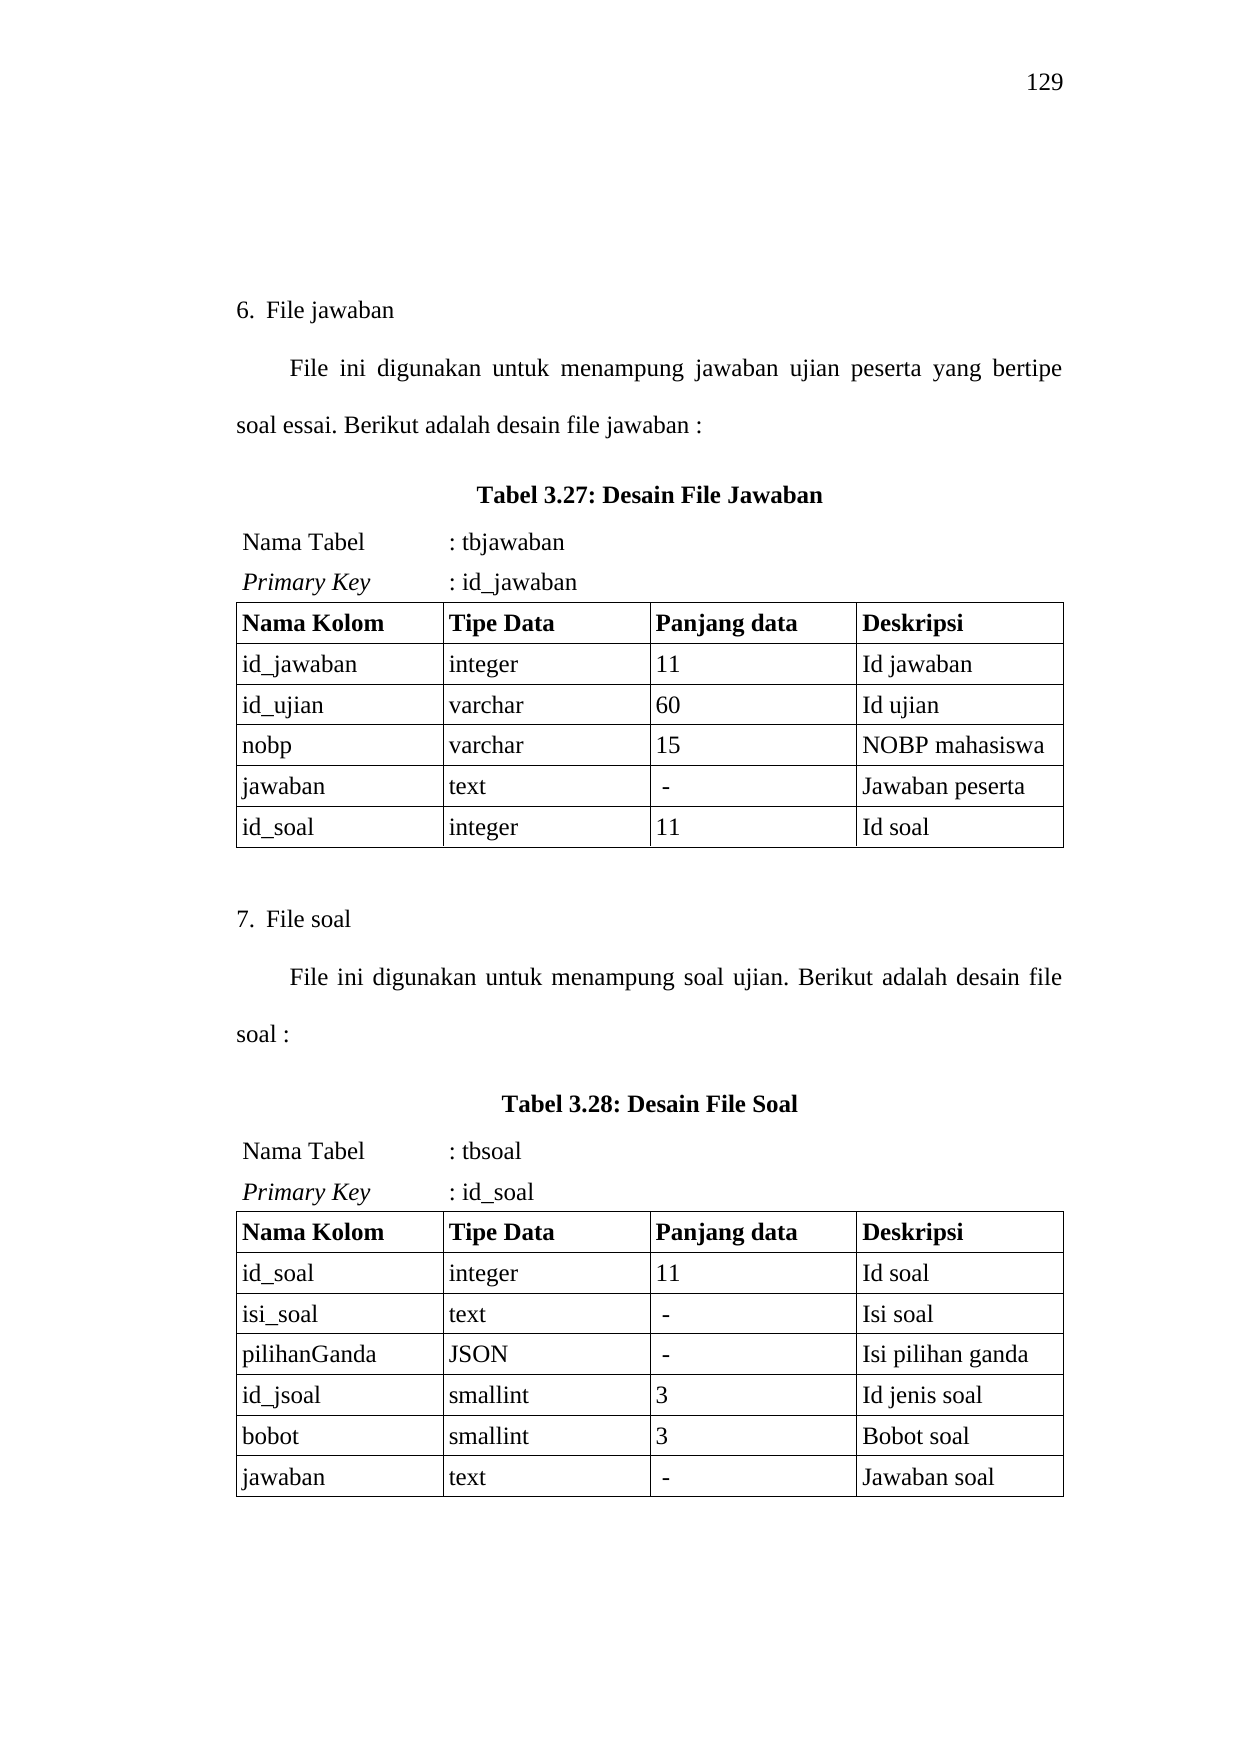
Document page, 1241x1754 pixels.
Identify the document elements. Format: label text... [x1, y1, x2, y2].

table_cell id_jsoal [237, 1375, 443, 1415]
table_cell Panjang data [651, 603, 856, 643]
table_cell id_jawaban [237, 644, 443, 683]
table_cell integer [444, 807, 650, 846]
table_cell 3 [651, 1416, 856, 1455]
table_cell id_soal [237, 1253, 443, 1292]
table_cell text [444, 1294, 650, 1333]
table_cell Jawaban soal [857, 1456, 1063, 1496]
table_cell 3 [651, 1375, 856, 1415]
table_header : tbsoal [443, 1131, 1063, 1171]
list File soal [236, 904, 1063, 933]
table_cell isi_soal [237, 1294, 443, 1333]
table_cell Id jawaban [857, 644, 1063, 683]
table_cell Isi pilihan ganda [857, 1334, 1063, 1374]
table_cell pilihanGanda [237, 1334, 443, 1374]
text Tabel 3.27: Desain File Jawaban [236, 480, 1063, 509]
table_cell Tipe Data [444, 603, 650, 643]
table_cell id_soal [237, 807, 443, 846]
table_cell 11 [651, 644, 856, 683]
table_cell Id jenis soal [857, 1375, 1063, 1415]
table_cell smallint [444, 1416, 650, 1455]
table_cell : id_soal [443, 1171, 1063, 1211]
table_cell Jawaban peserta [857, 766, 1063, 806]
table_cell integer [444, 644, 650, 683]
table_cell - [651, 1294, 856, 1333]
table_cell jawaban [237, 1456, 443, 1496]
table_cell Nama Kolom [237, 603, 443, 643]
table_header Nama Tabel [236, 522, 443, 562]
table_cell NOBP mahasiswa [857, 725, 1063, 765]
list File jawaban [236, 295, 1063, 324]
table_cell - [651, 1334, 856, 1374]
table_cell smallint [444, 1375, 650, 1415]
table_cell jawaban [237, 766, 443, 806]
table_cell Nama Kolom [237, 1212, 443, 1252]
table_cell Deskripsi [857, 1212, 1063, 1252]
table_cell 60 [651, 685, 856, 724]
table_cell nobp [237, 725, 443, 765]
table_cell id_ujian [237, 685, 443, 724]
table_cell integer [444, 1253, 650, 1292]
table_cell Id soal [857, 1253, 1063, 1292]
table_header Nama Tabel [236, 1131, 443, 1171]
table_cell Bobot soal [857, 1416, 1063, 1455]
table_cell Id soal [857, 807, 1063, 846]
table_header : tbjawaban [443, 522, 1063, 562]
table_cell Primary Key [236, 562, 443, 602]
table_cell 15 [651, 725, 856, 765]
table_cell bobot [237, 1416, 443, 1455]
table_cell Deskripsi [857, 603, 1063, 643]
table_cell Id ujian [857, 685, 1063, 724]
table_cell - [651, 766, 856, 806]
text Tabel 3.28: Desain File Soal [236, 1089, 1063, 1118]
table_cell 11 [651, 1253, 856, 1292]
table_cell text [444, 766, 650, 806]
table_cell JSON [444, 1334, 650, 1374]
table_cell Panjang data [651, 1212, 856, 1252]
table_cell text [444, 1456, 650, 1496]
text File ini digunakan untuk menampung soal ujian. Berikut adalah desain file soal : [236, 962, 1063, 1048]
table_cell varchar [444, 725, 650, 765]
table_cell Isi soal [857, 1294, 1063, 1333]
table_cell 11 [651, 807, 856, 846]
text File ini digunakan untuk menampung jawaban ujian peserta yang bertipe soal essai. Berikut adalah desain file jawaban : [236, 353, 1063, 439]
table_cell Tipe Data [444, 1212, 650, 1252]
table_cell Primary Key [236, 1171, 443, 1211]
table_cell - [651, 1456, 856, 1496]
table_cell : id_jawaban [443, 562, 1063, 602]
table_cell varchar [444, 685, 650, 724]
